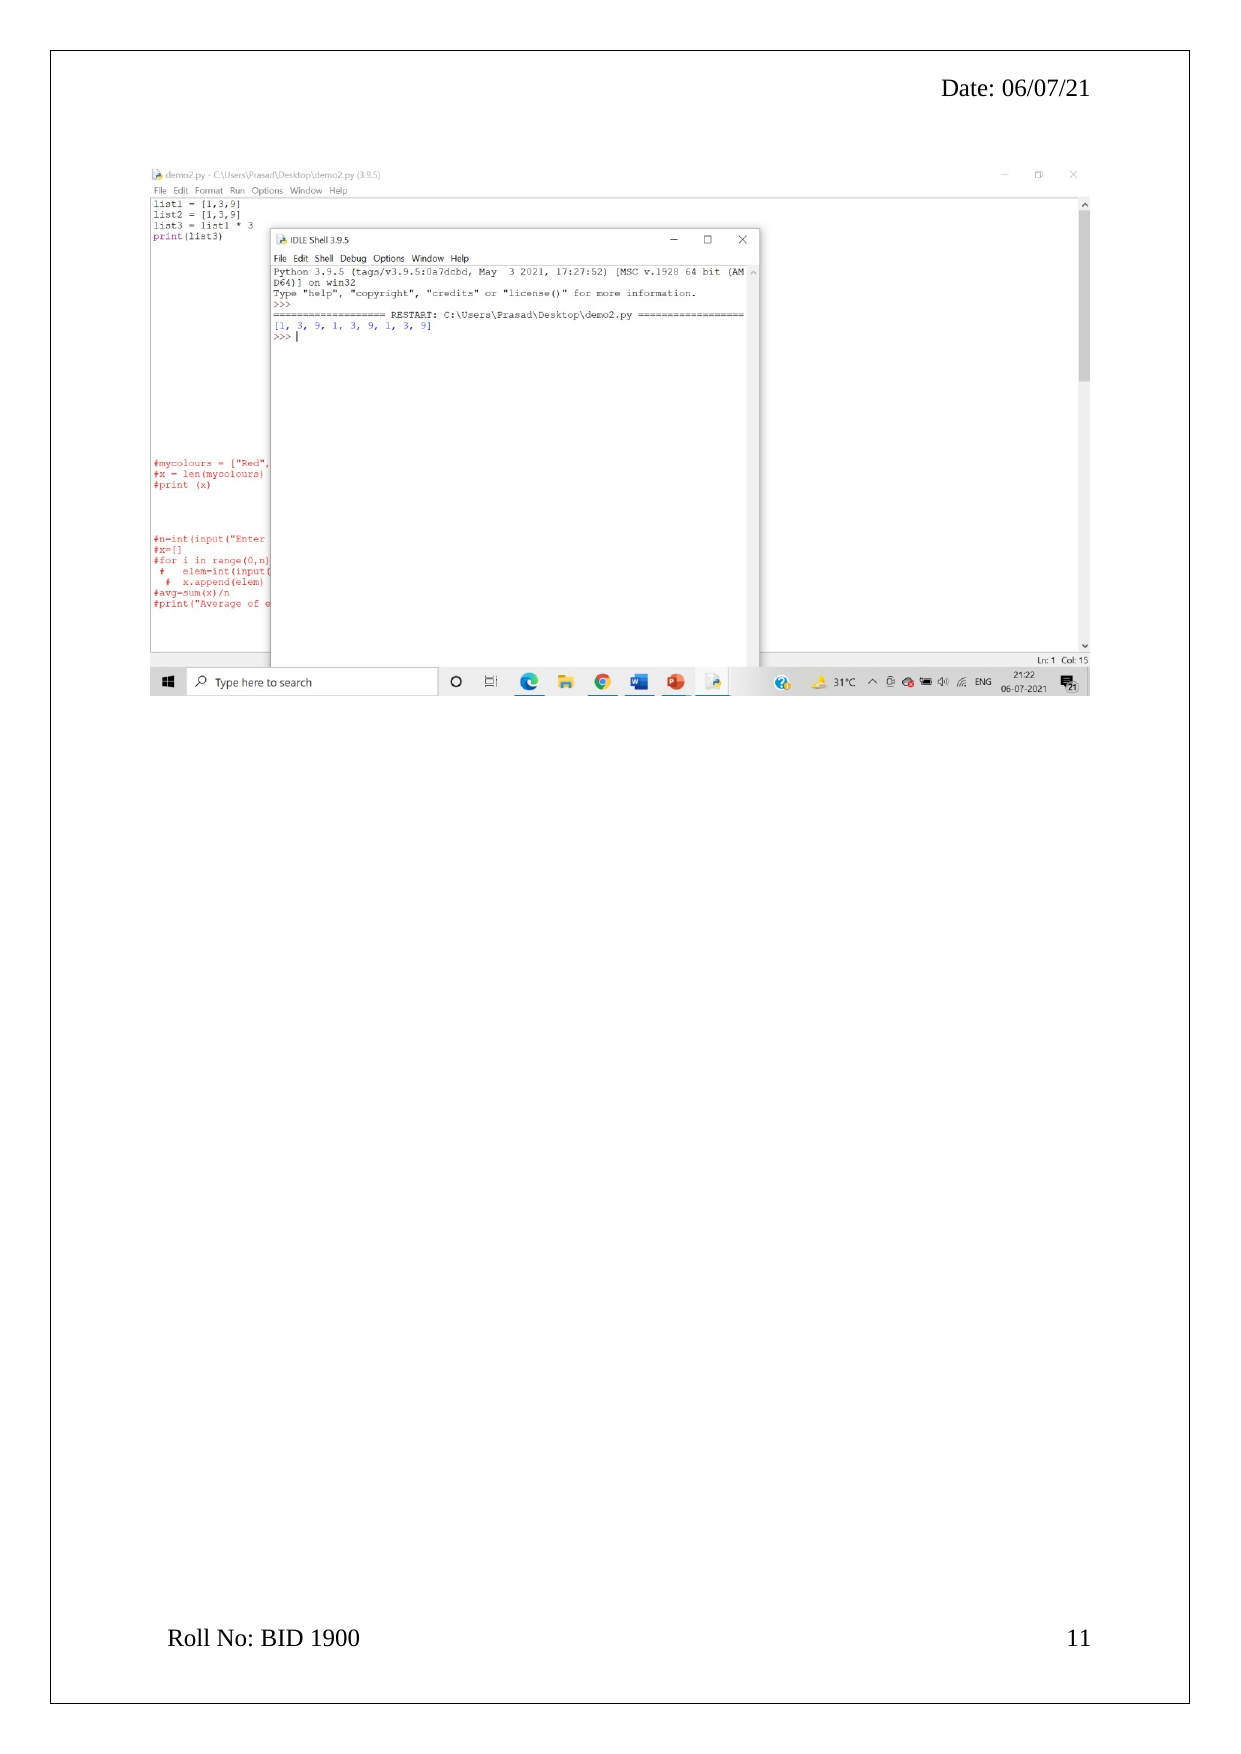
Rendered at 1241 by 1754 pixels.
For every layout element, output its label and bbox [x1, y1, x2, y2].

picture [150, 168, 1090, 696]
